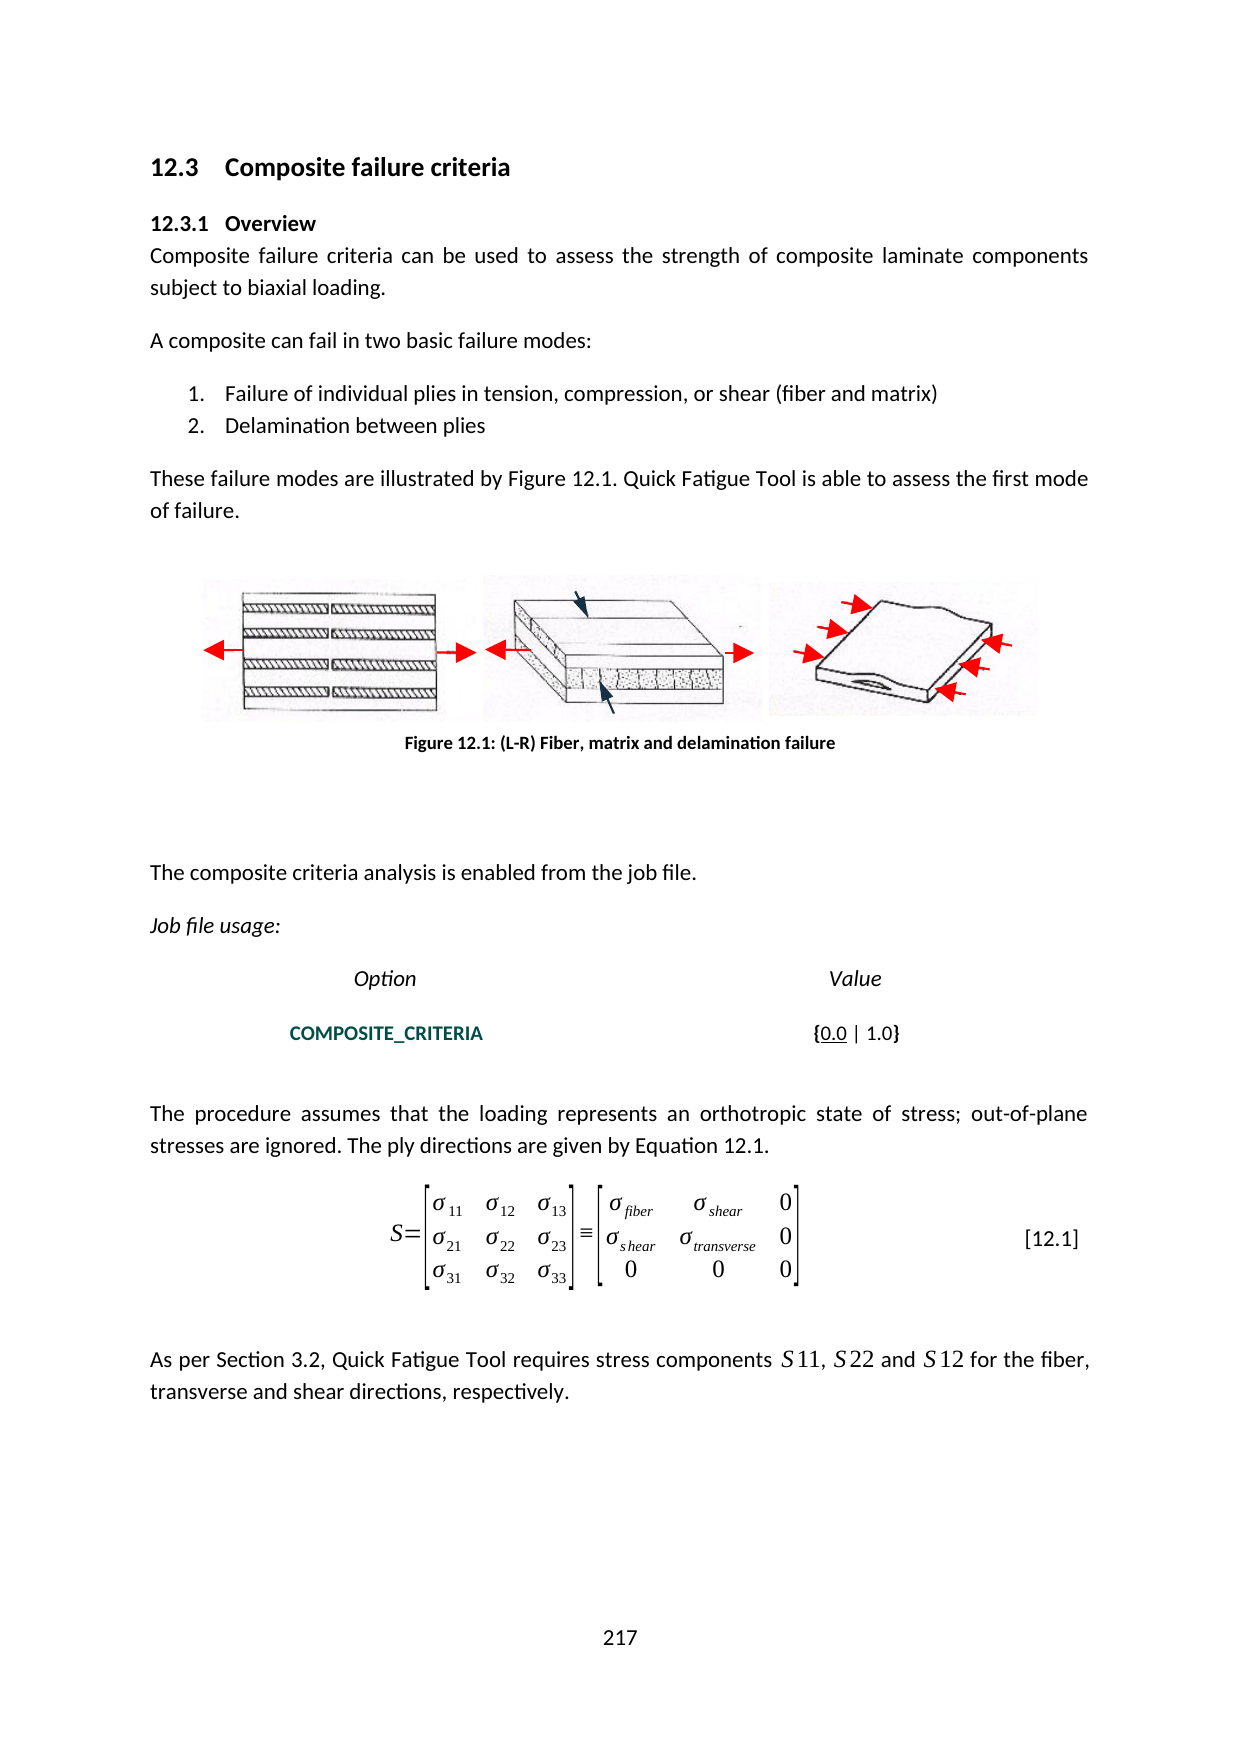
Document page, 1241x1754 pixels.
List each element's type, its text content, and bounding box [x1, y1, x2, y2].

subtitle 12.3 Composite failure criteria [150, 150, 1090, 183]
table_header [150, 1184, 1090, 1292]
text Composite failure criteria can be used to assess the strength of composite laminate components subject to biaxial loading. [150, 241, 1090, 301]
subtitle 12.3.1 Overview [150, 209, 1090, 237]
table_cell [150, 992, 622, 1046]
text Job file usage: [150, 911, 1090, 939]
text As per Section 3.2, Quick Fatigue Tool requires stress components , and for the fiber, transverse and shear directions, respectively. [150, 1345, 1090, 1405]
text A composite can fail in two basic failure modes: [150, 326, 1090, 354]
text The procedure assumes that the loading represents an orthotropic state of stress; out-of-plane stresses are ignored. The ply directions are given by Equation 12.1. [150, 1099, 1090, 1159]
picture [769, 582, 1038, 716]
text These failure modes are illustrated by Figure 12.1. Quick Fatigue Tool is able to assess the first mode of failure. [150, 464, 1090, 524]
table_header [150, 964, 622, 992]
text The composite criteria analysis is enabled from the job file. [150, 858, 1090, 886]
picture [202, 579, 479, 722]
list Delamination between plies [187, 411, 1090, 439]
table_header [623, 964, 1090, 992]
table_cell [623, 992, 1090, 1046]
list Failure of individual plies in tension, compression, or shear (fiber and matrix) [187, 379, 1090, 407]
picture [483, 575, 763, 722]
